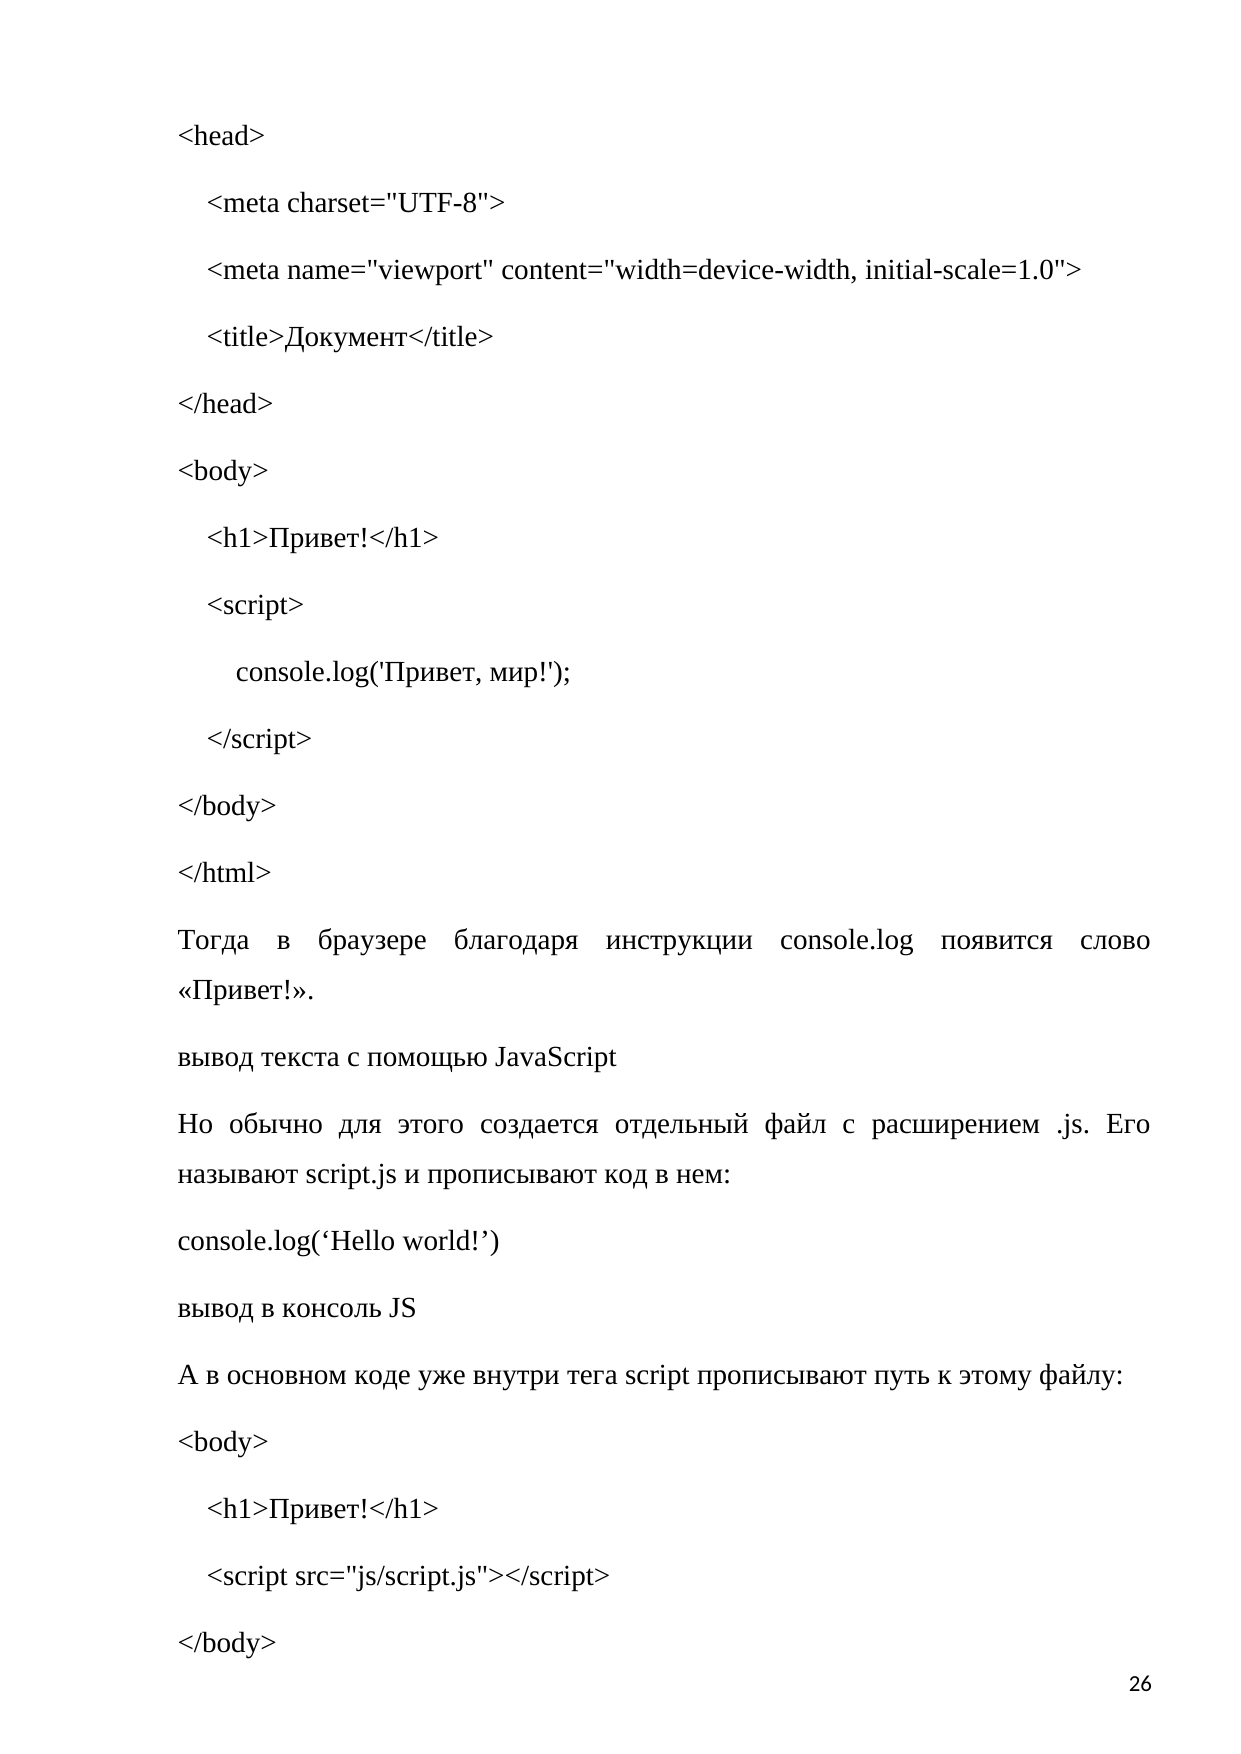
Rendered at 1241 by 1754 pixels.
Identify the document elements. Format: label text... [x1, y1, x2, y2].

text <h1>Привет!</h1> [177, 520, 1152, 553]
text Но обычно для этого создается отдельный файл с расширением .js. Его называют script.js и прописывают код в нем: [177, 1106, 1152, 1190]
text </body> [177, 788, 1152, 821]
text вывод текста с помощью JavaScript [177, 1039, 1152, 1073]
text <script src="js/script.js"></script> [177, 1558, 1152, 1592]
text </body> [177, 1625, 1152, 1659]
text вывод в консоль JS [177, 1290, 1152, 1324]
text <body> [177, 1424, 1152, 1458]
text <title>Документ</title> [177, 319, 1152, 353]
text <body> [177, 453, 1152, 487]
text <head> [177, 118, 1152, 152]
text </head> [177, 386, 1152, 419]
text <meta name="viewport" content="width=device-width, initial-scale=1.0"> [177, 252, 1152, 286]
text console.log(‘Hello world!’) [177, 1223, 1152, 1257]
text <script> [177, 587, 1152, 621]
text <meta charset="UTF-8"> [177, 185, 1152, 219]
text console.log('Привет, мир!'); [177, 654, 1152, 687]
text Тогда в браузере благодаря инструкции console.log появится слово «Привет!». [177, 922, 1152, 1006]
text <h1>Привет!</h1> [177, 1491, 1152, 1525]
text </script> [177, 721, 1152, 754]
text </html> [177, 855, 1152, 888]
text А в основном коде уже внутри тега script прописывают путь к этому файлу: [177, 1357, 1152, 1391]
